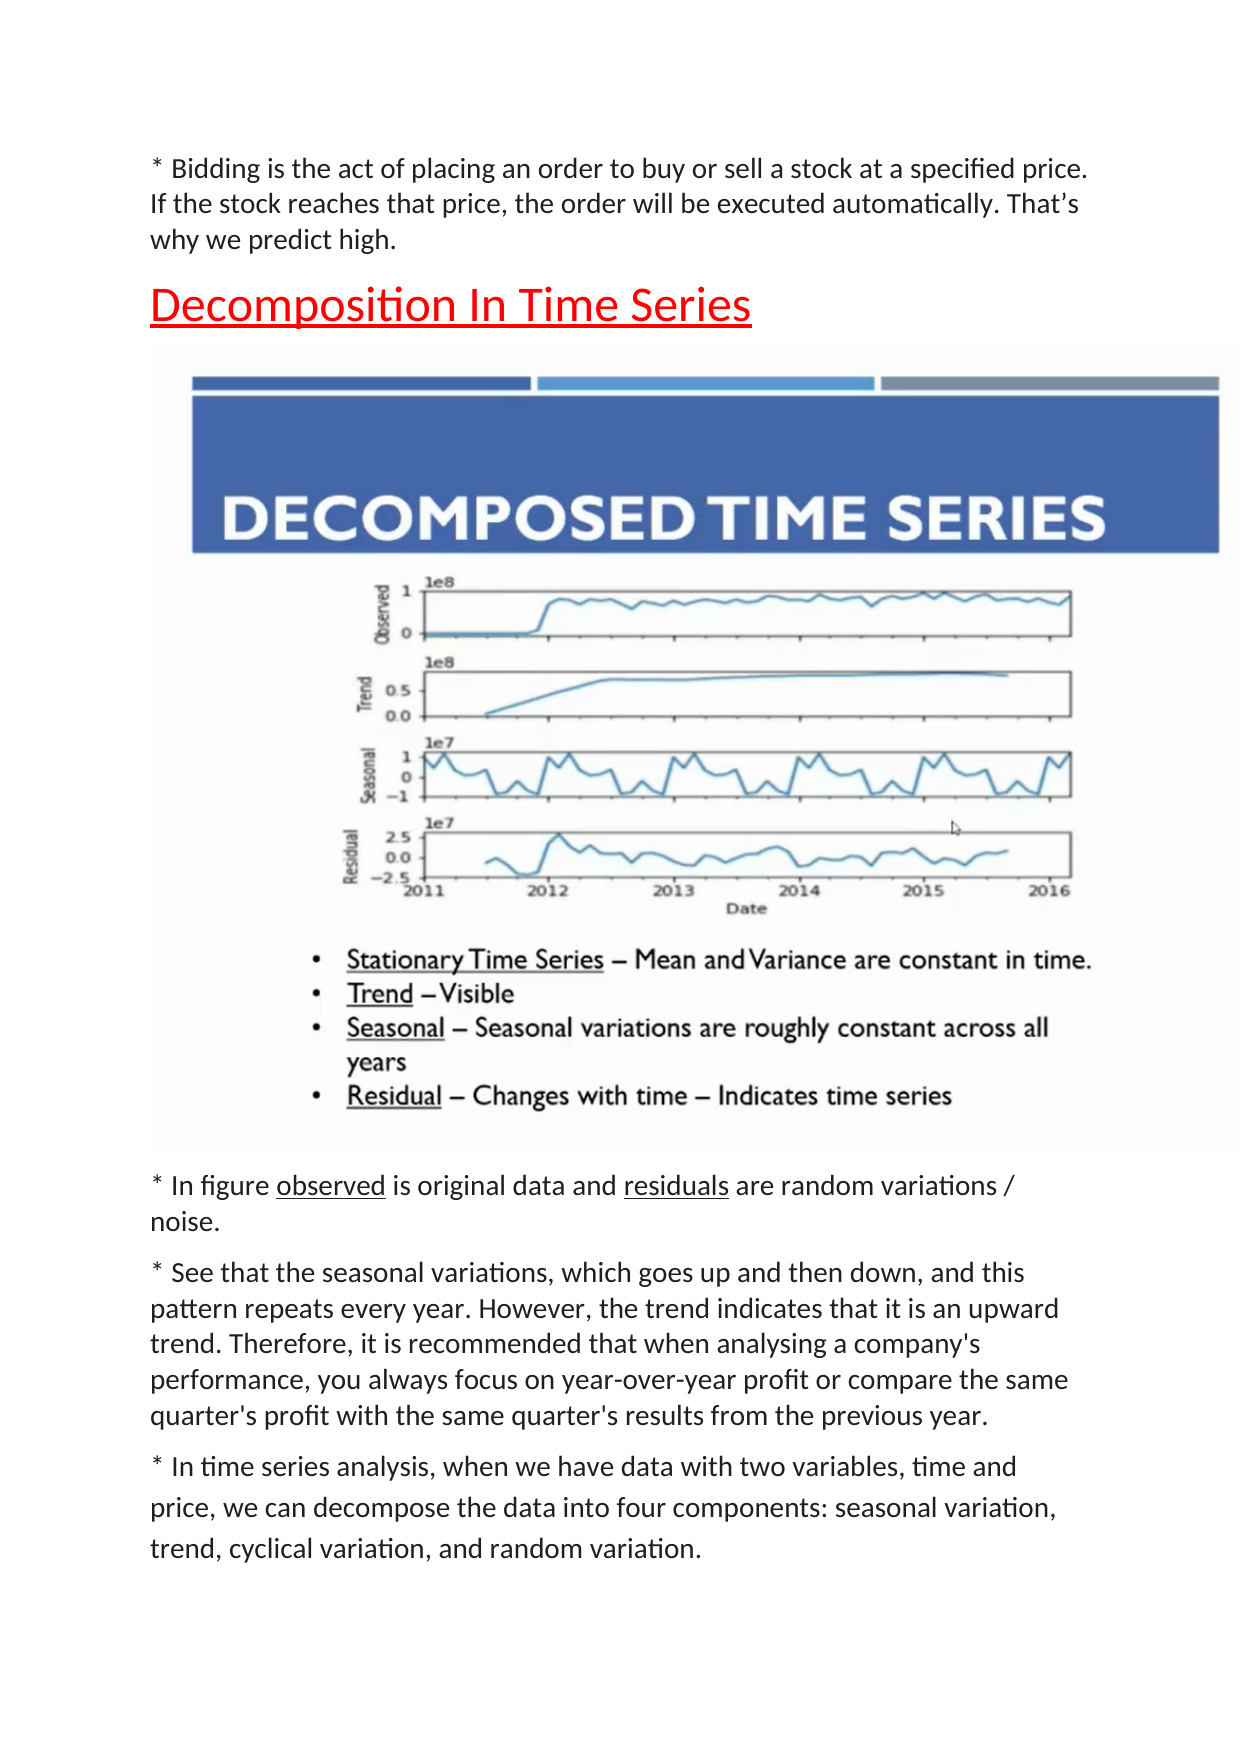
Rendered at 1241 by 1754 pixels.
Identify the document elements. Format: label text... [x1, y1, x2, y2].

picture [150, 349, 1241, 1152]
text * Bidding is the act of placing an order to buy or sell a stock at a specified price. If the stock reaches that price, the order will be executed automatically. That’s why we predict high. [397, 150, 1090, 257]
text Decomposition In Time Series [150, 272, 1090, 333]
text * In time series analysis, when we have data with two variables, time and price, we can decompose the data into four components: seasonal variation, trend, cyclical variation, and random variation. [150, 1448, 1090, 1565]
text * In figure observed is original data and residuals are random variations / noise. [221, 1167, 1090, 1238]
